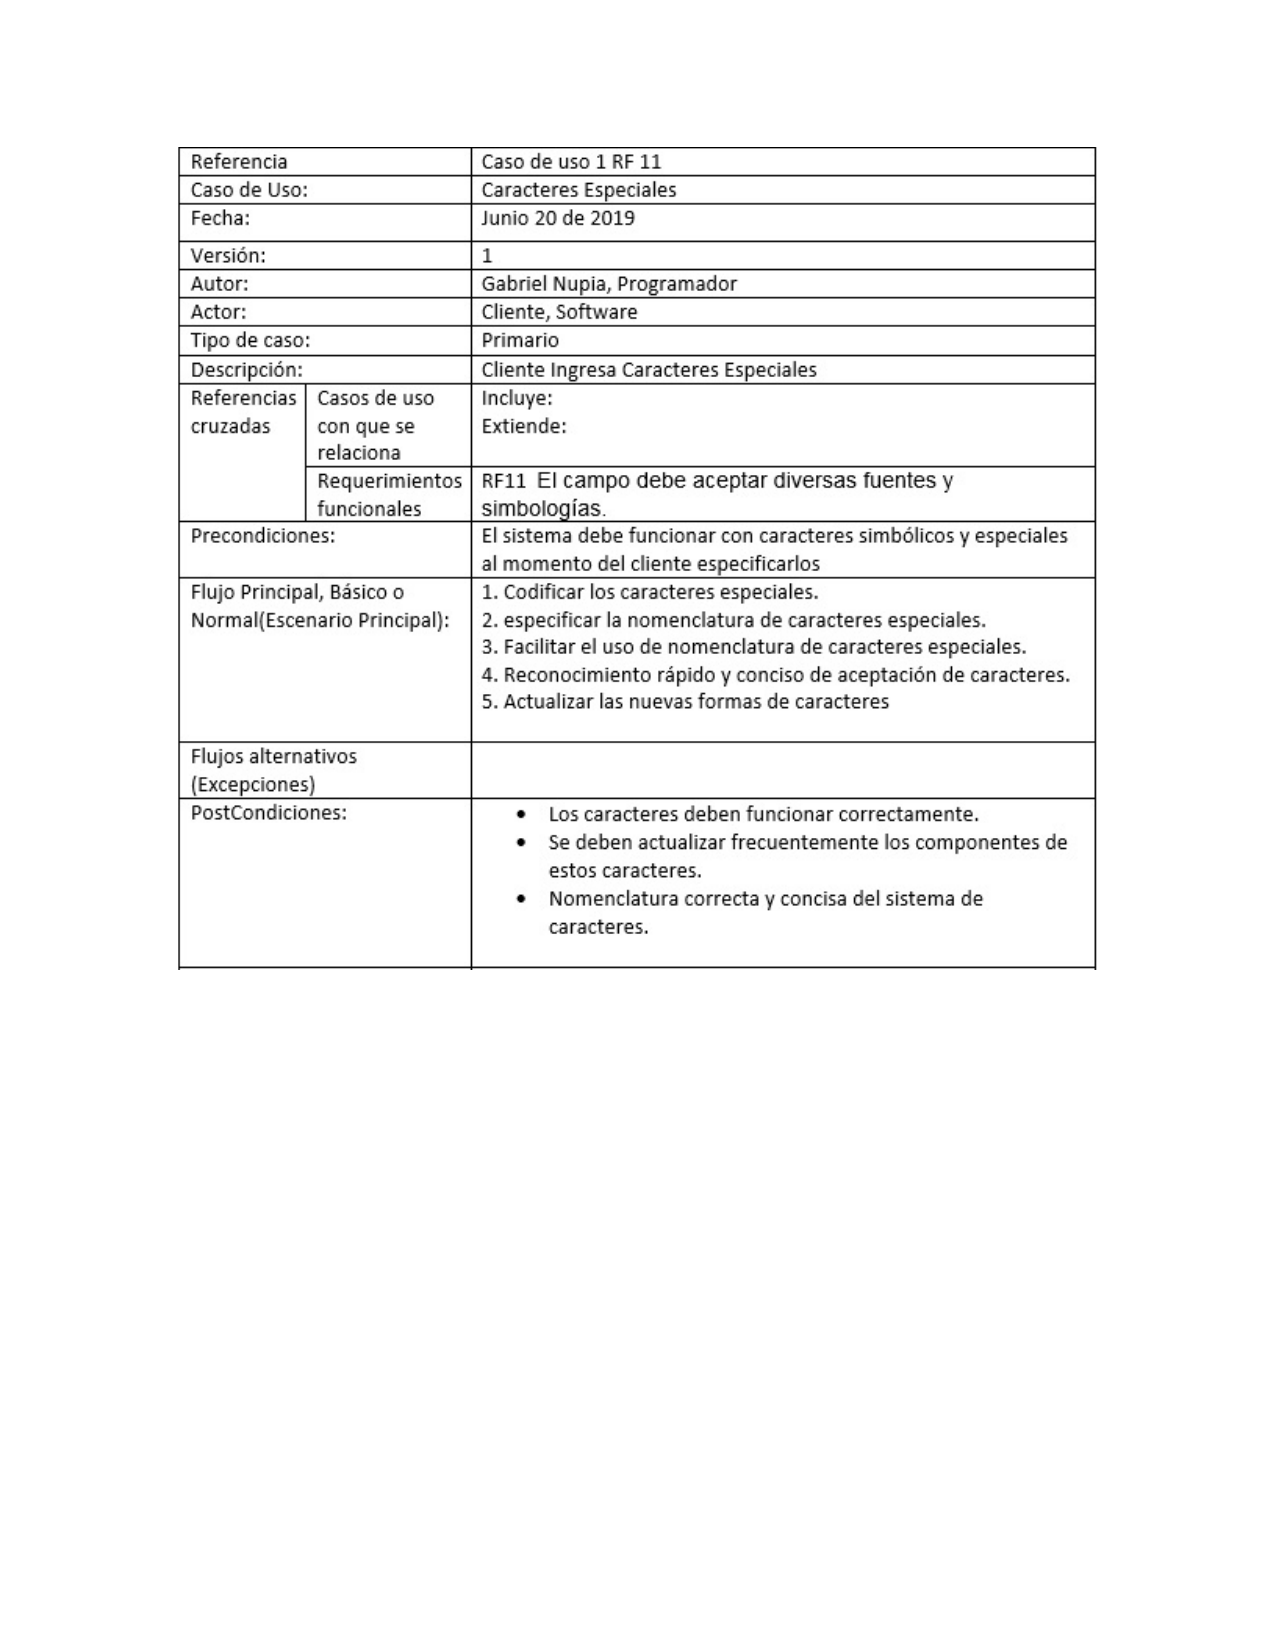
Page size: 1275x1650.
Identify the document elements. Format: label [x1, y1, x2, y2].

picture [177, 147, 1098, 970]
